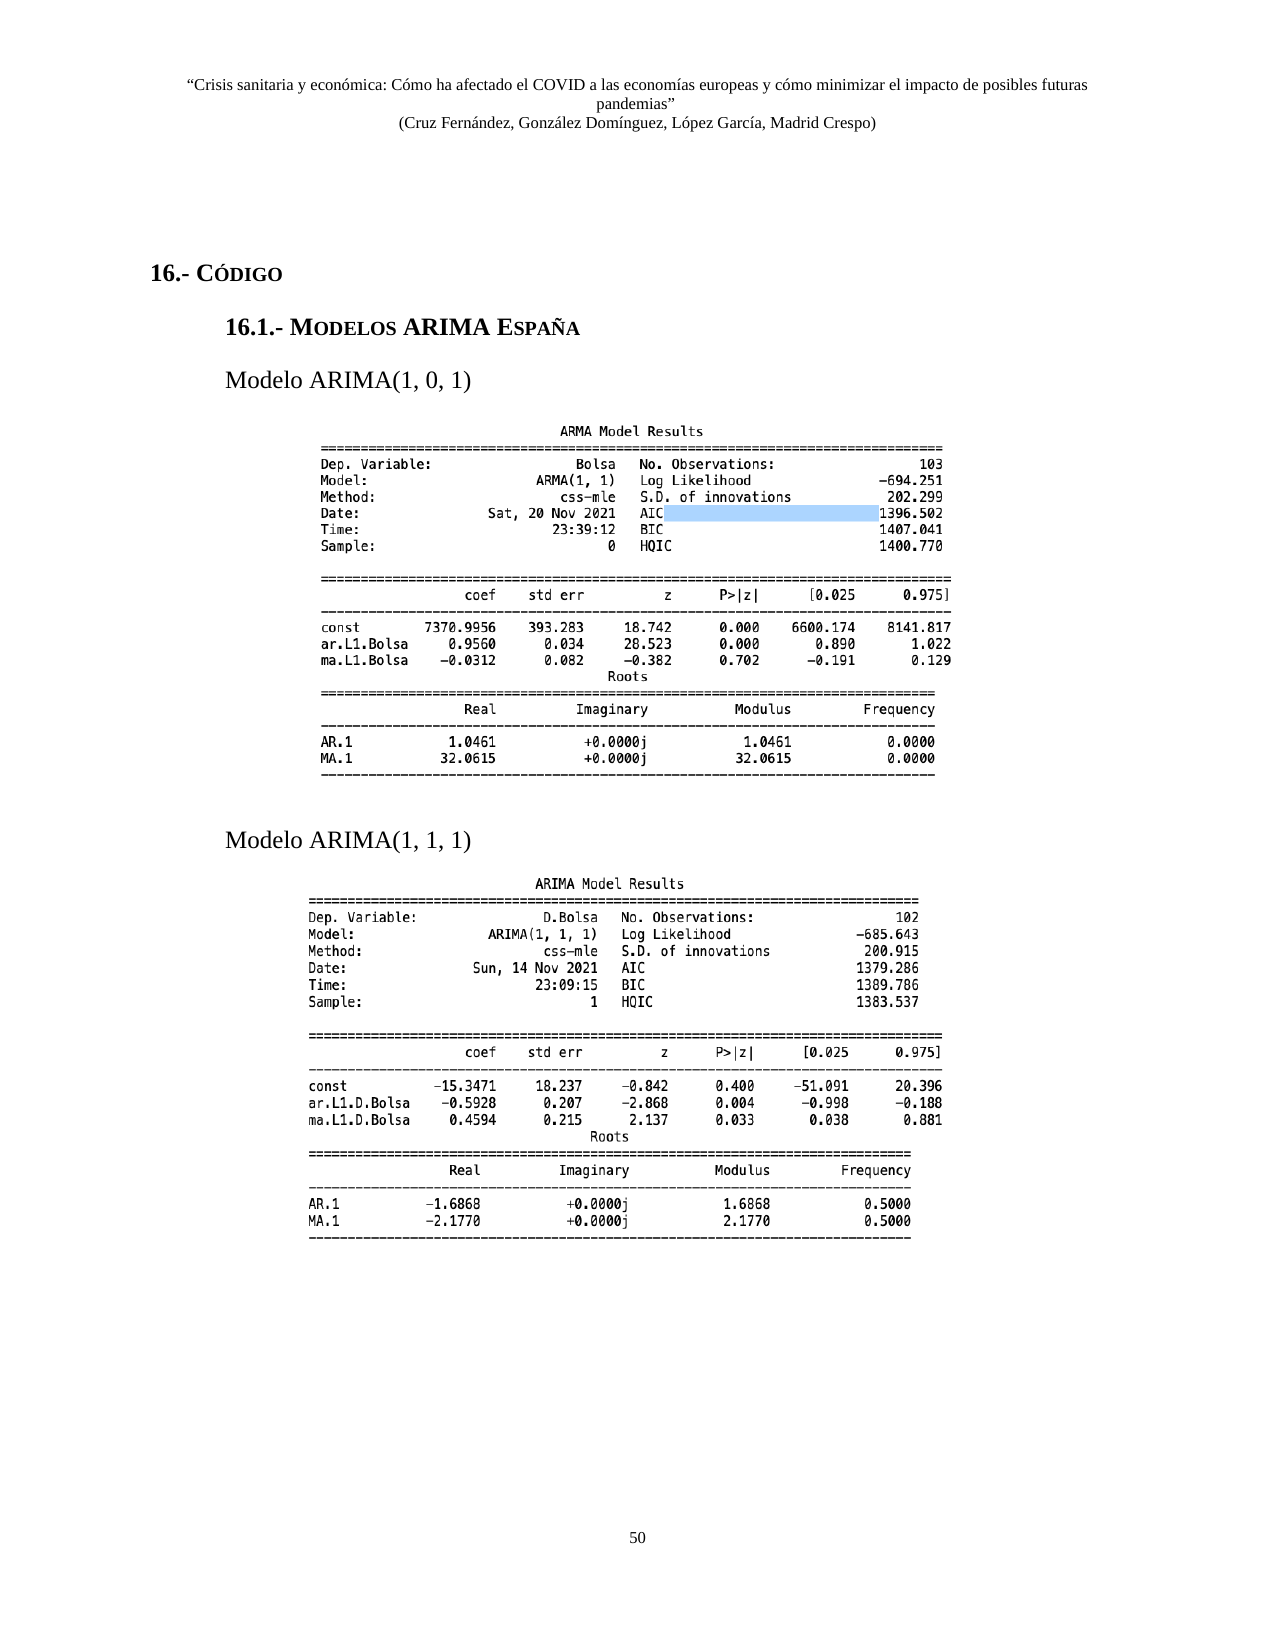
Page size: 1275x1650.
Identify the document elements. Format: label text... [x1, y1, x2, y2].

picture [301, 874, 974, 1252]
text 16.- Código [150, 258, 1125, 286]
picture [314, 423, 961, 785]
text Modelo ARIMA(1, 1, 1) [150, 825, 1125, 996]
text 16.1.- Modelos ARIMA España [150, 312, 1125, 340]
text Modelo ARIMA(1, 0, 1) [150, 365, 1125, 422]
